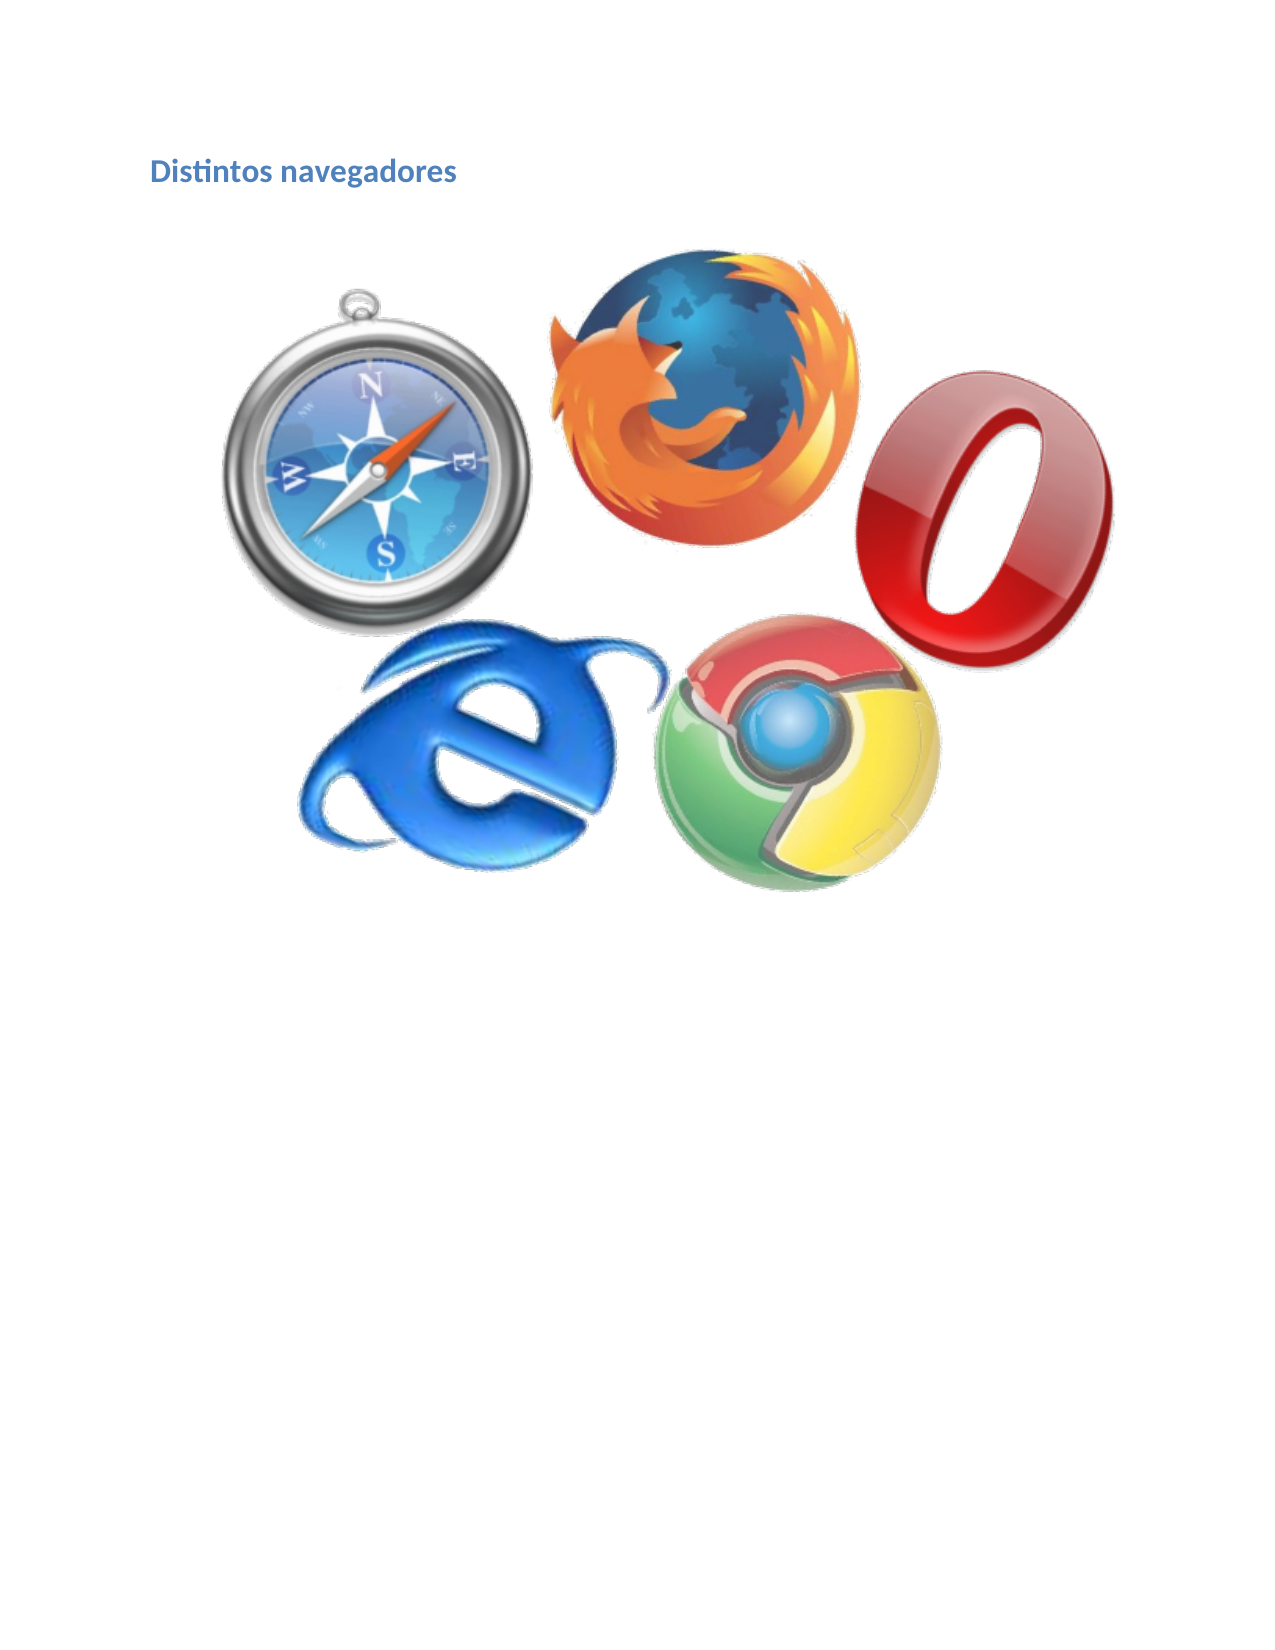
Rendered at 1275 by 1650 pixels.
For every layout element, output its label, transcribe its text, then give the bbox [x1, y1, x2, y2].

subtitle Distintos navegadores [150, 150, 1125, 191]
picture [168, 194, 1169, 945]
